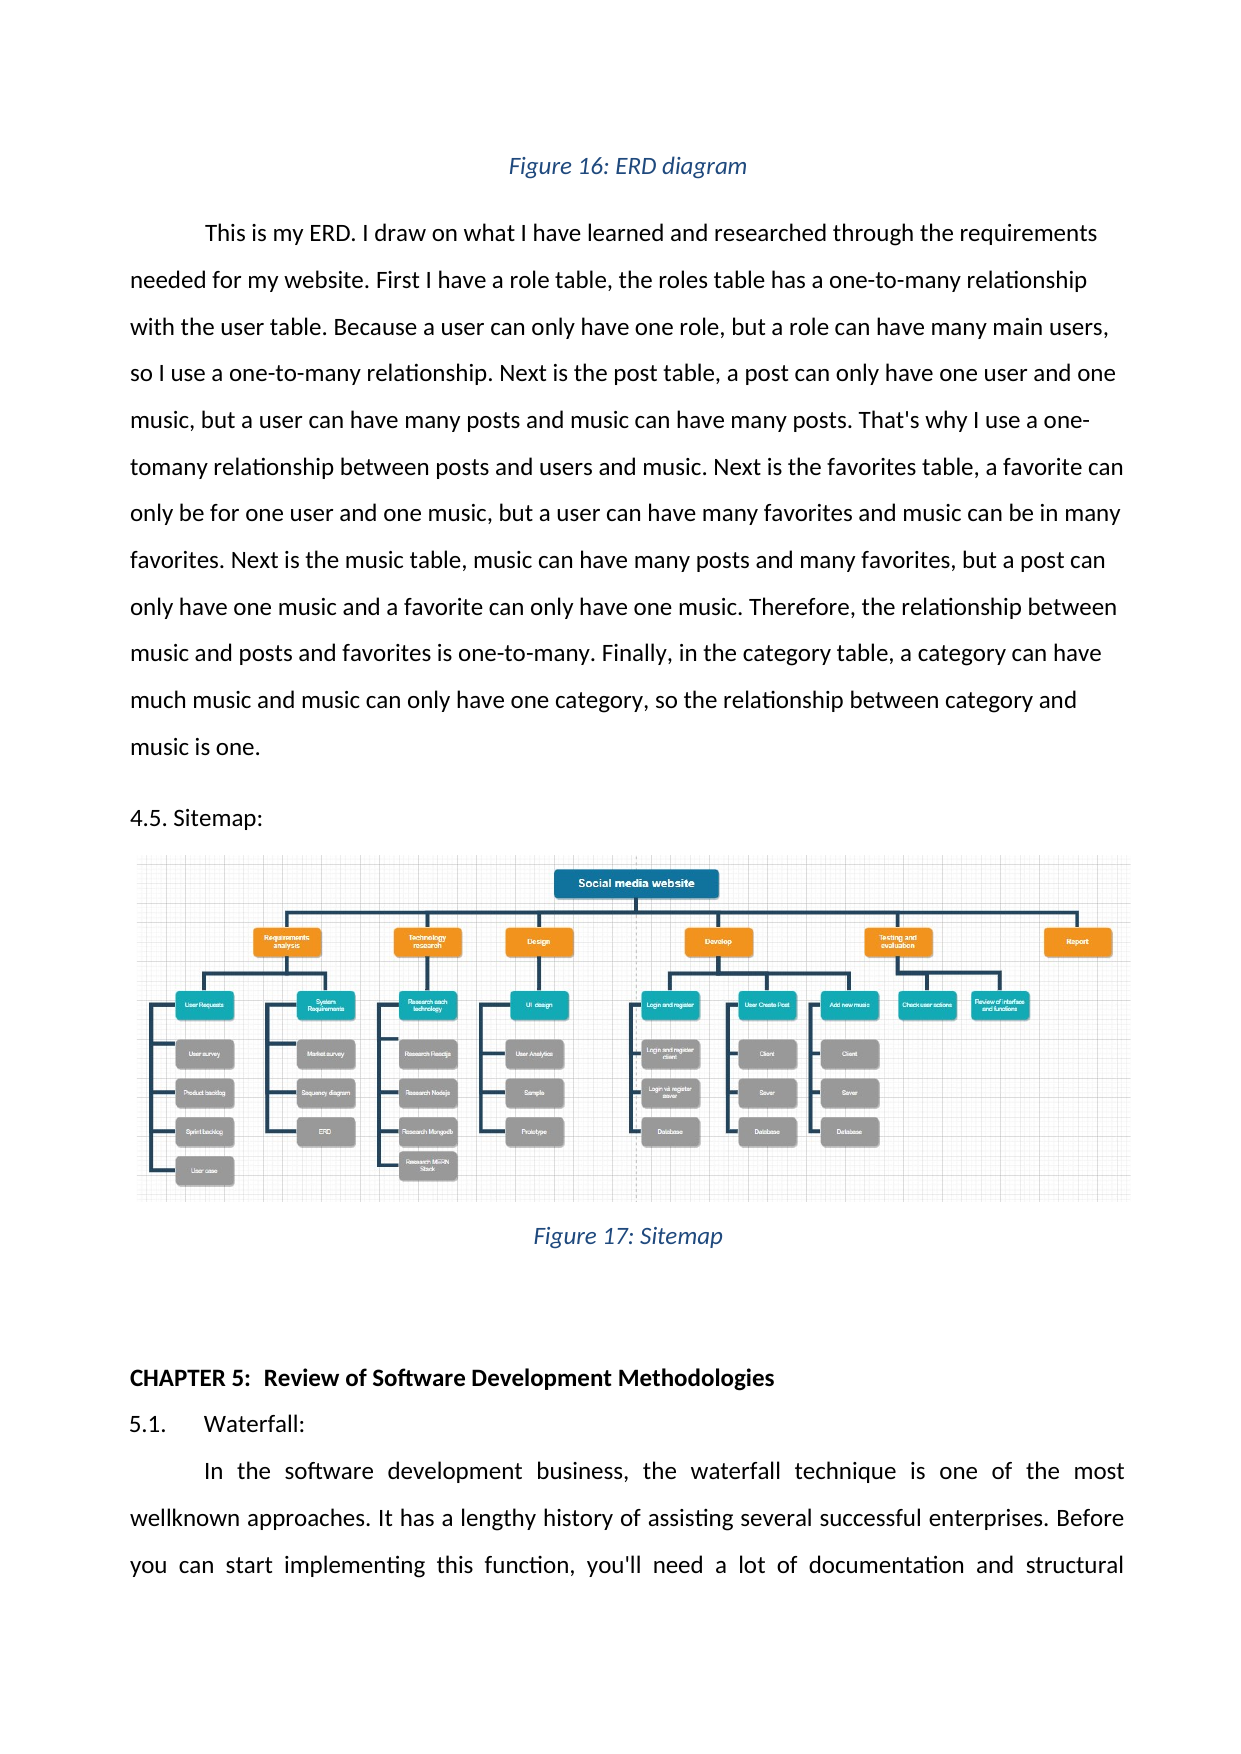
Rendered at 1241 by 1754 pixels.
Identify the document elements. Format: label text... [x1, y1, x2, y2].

picture [136, 855, 1131, 1202]
subtitle Figure 16: ERD diagram [61, 150, 1195, 181]
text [130, 1455, 1126, 1580]
subtitle 4.5. Sitemap: [130, 802, 1125, 833]
subtitle 5.1. Waterfall: [56, 1408, 1195, 1439]
subtitle CHAPTER 5: Review of Software Development Methodologies [130, 1363, 1195, 1393]
text This is my ERD. I draw on what I have learned and researched through the requirements needed for my website. First I have a role table, the roles table has a one-to-many relationship with the user table. Because a user can only have one role, but a role can have many main users, so I use a one-to-many relationship. Next is the post table, a post can only have one user and one music, but a user can have many posts and music can have many posts. That's why I use a one-tomany relationship between posts and users and music. Next is the favorites table, a favorite can only be for one user and one music, but a user can have many favorites and music can be in many favorites. Next is the music table, music can have many posts and many favorites, but a post can only have one music and a favorite can only have one music. Therefore, the relationship between music and posts and favorites is one-to-many. Finally, in the category table, a category can have much music and music can only have one category, so the relationship between category and music is one. [130, 217, 1125, 761]
subtitle Figure 17: Sitemap [61, 1220, 1195, 1251]
